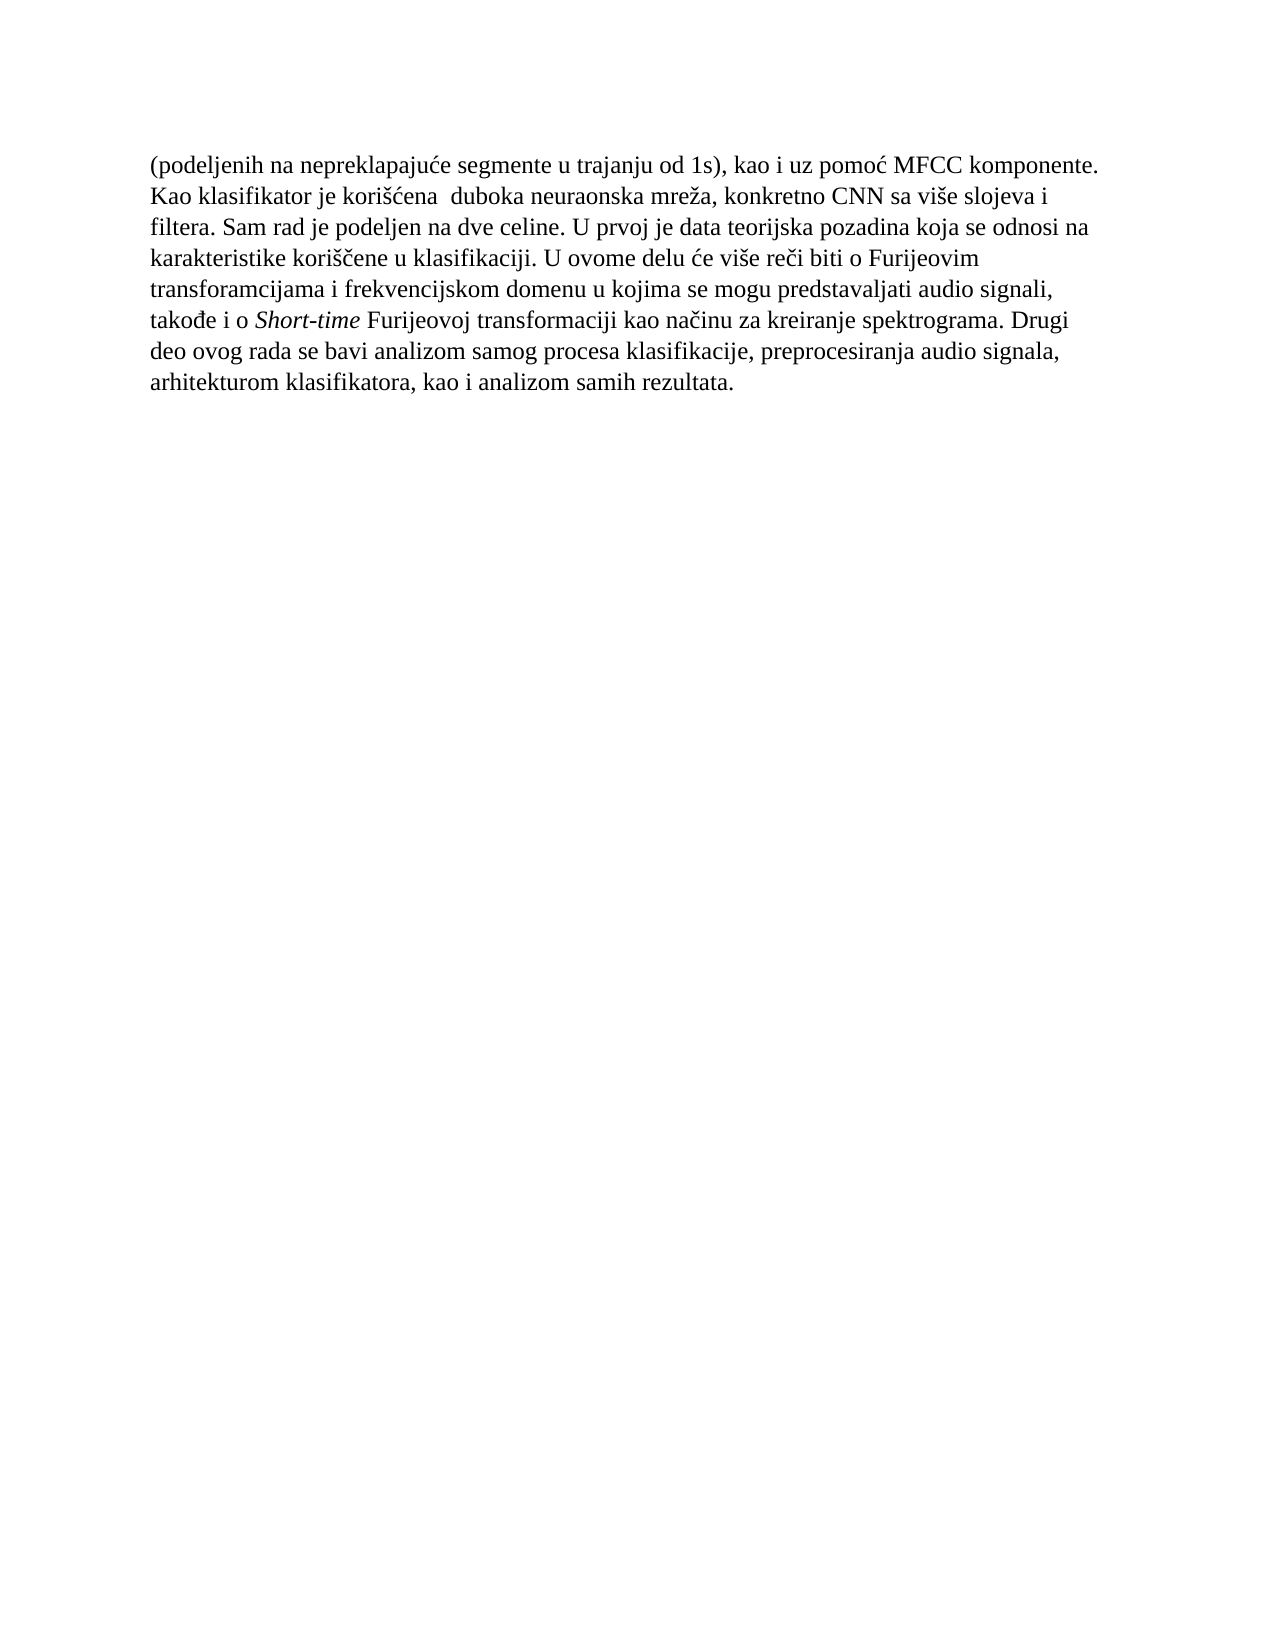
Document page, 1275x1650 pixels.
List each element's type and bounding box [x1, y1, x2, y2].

text [150, 150, 1106, 396]
